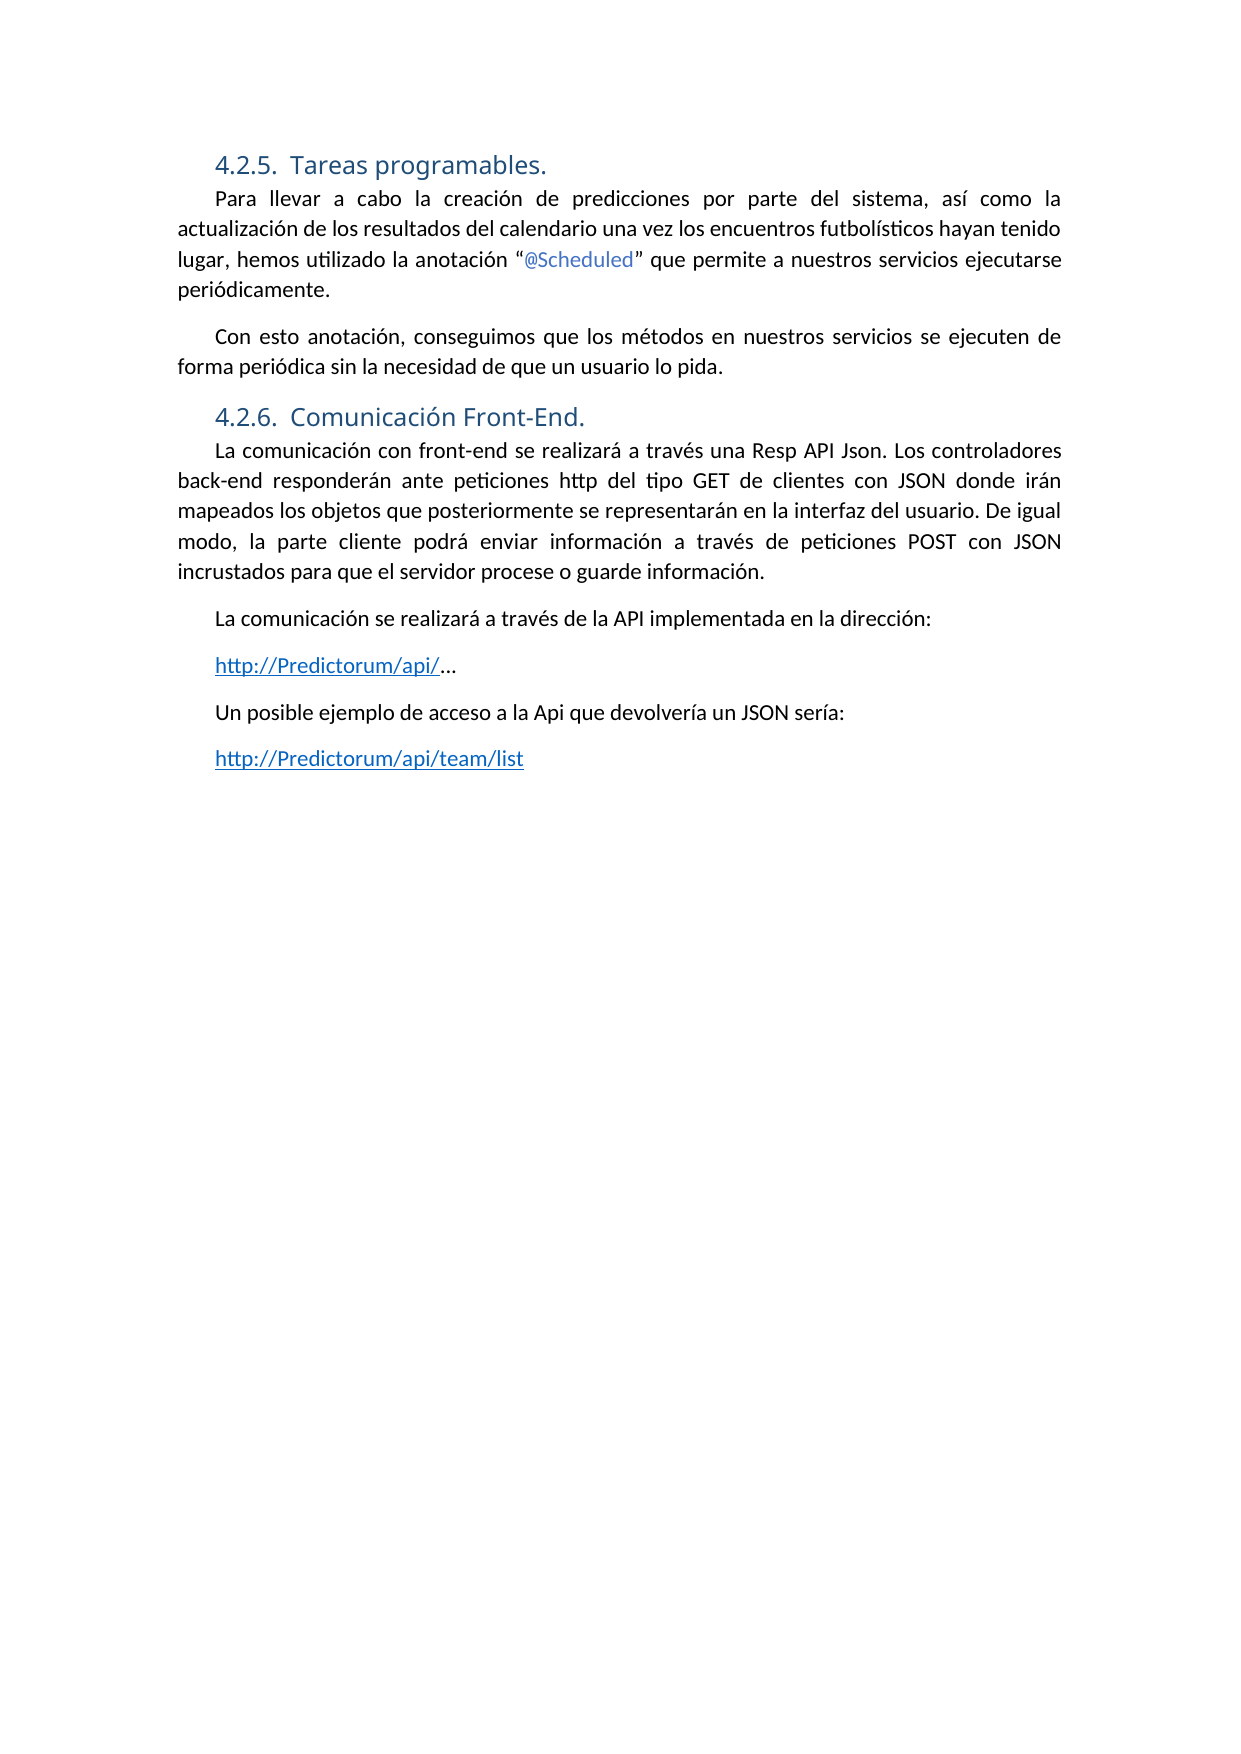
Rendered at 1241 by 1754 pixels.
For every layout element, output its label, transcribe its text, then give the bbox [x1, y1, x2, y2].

text Con esto anotación, conseguimos que los métodos en nuestros servicios se ejecuten de forma periódica sin la necesidad de que un usuario lo pida. [177, 322, 1063, 381]
text La comunicación con front-end se realizará a través una Resp API Json. Los controladores back-end responderán ante peticiones http del tipo GET de clientes con JSON donde irán mapeados los objetos que posteriormente se representarán en la interfaz del usuario. De igual modo, la parte cliente podrá enviar información a través de peticiones POST con JSON incrustados para que el servidor procese o guarde información. [177, 436, 1063, 585]
text La comunicación se realizará a través de la API implementada en la dirección: [177, 604, 1063, 632]
text http://Predictorum/api/... [177, 651, 1063, 679]
text Para llevar a cabo la creación de predicciones por parte del sistema, así como la actualización de los resultados del calendario una vez los encuentros futbolísticos hayan tenido lugar, hemos utilizado la anotación “@Scheduled” que permite a nuestros servicios ejecutarse periódicamente. [177, 184, 1063, 303]
subtitle Comunicación Front-End. [215, 399, 1063, 433]
text Un posible ejemplo de acceso a la Api que devolvería un JSON sería: [177, 698, 1063, 726]
subtitle Tareas programables. [215, 148, 1063, 182]
text http://Predictorum/api/team/list [177, 744, 1063, 772]
